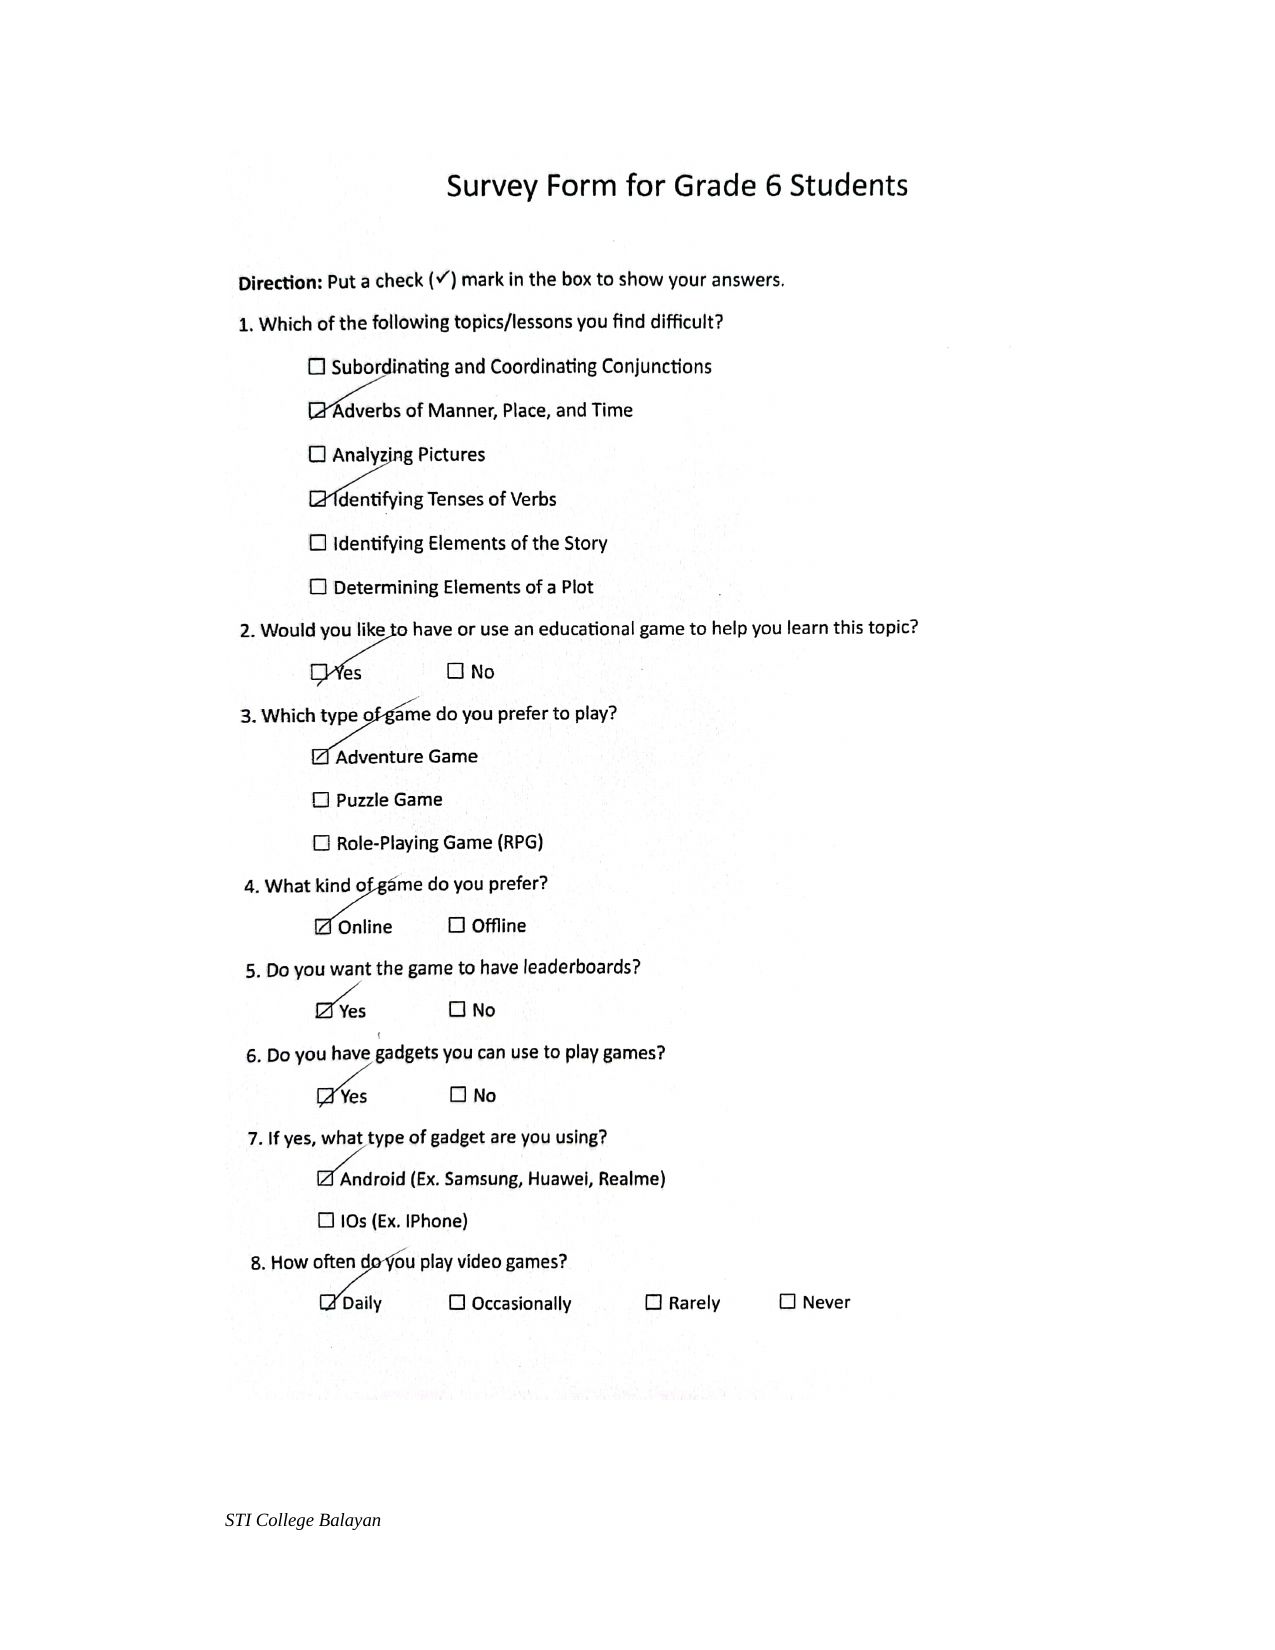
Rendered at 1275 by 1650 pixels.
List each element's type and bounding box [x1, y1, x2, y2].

picture [225, 150, 1125, 1400]
